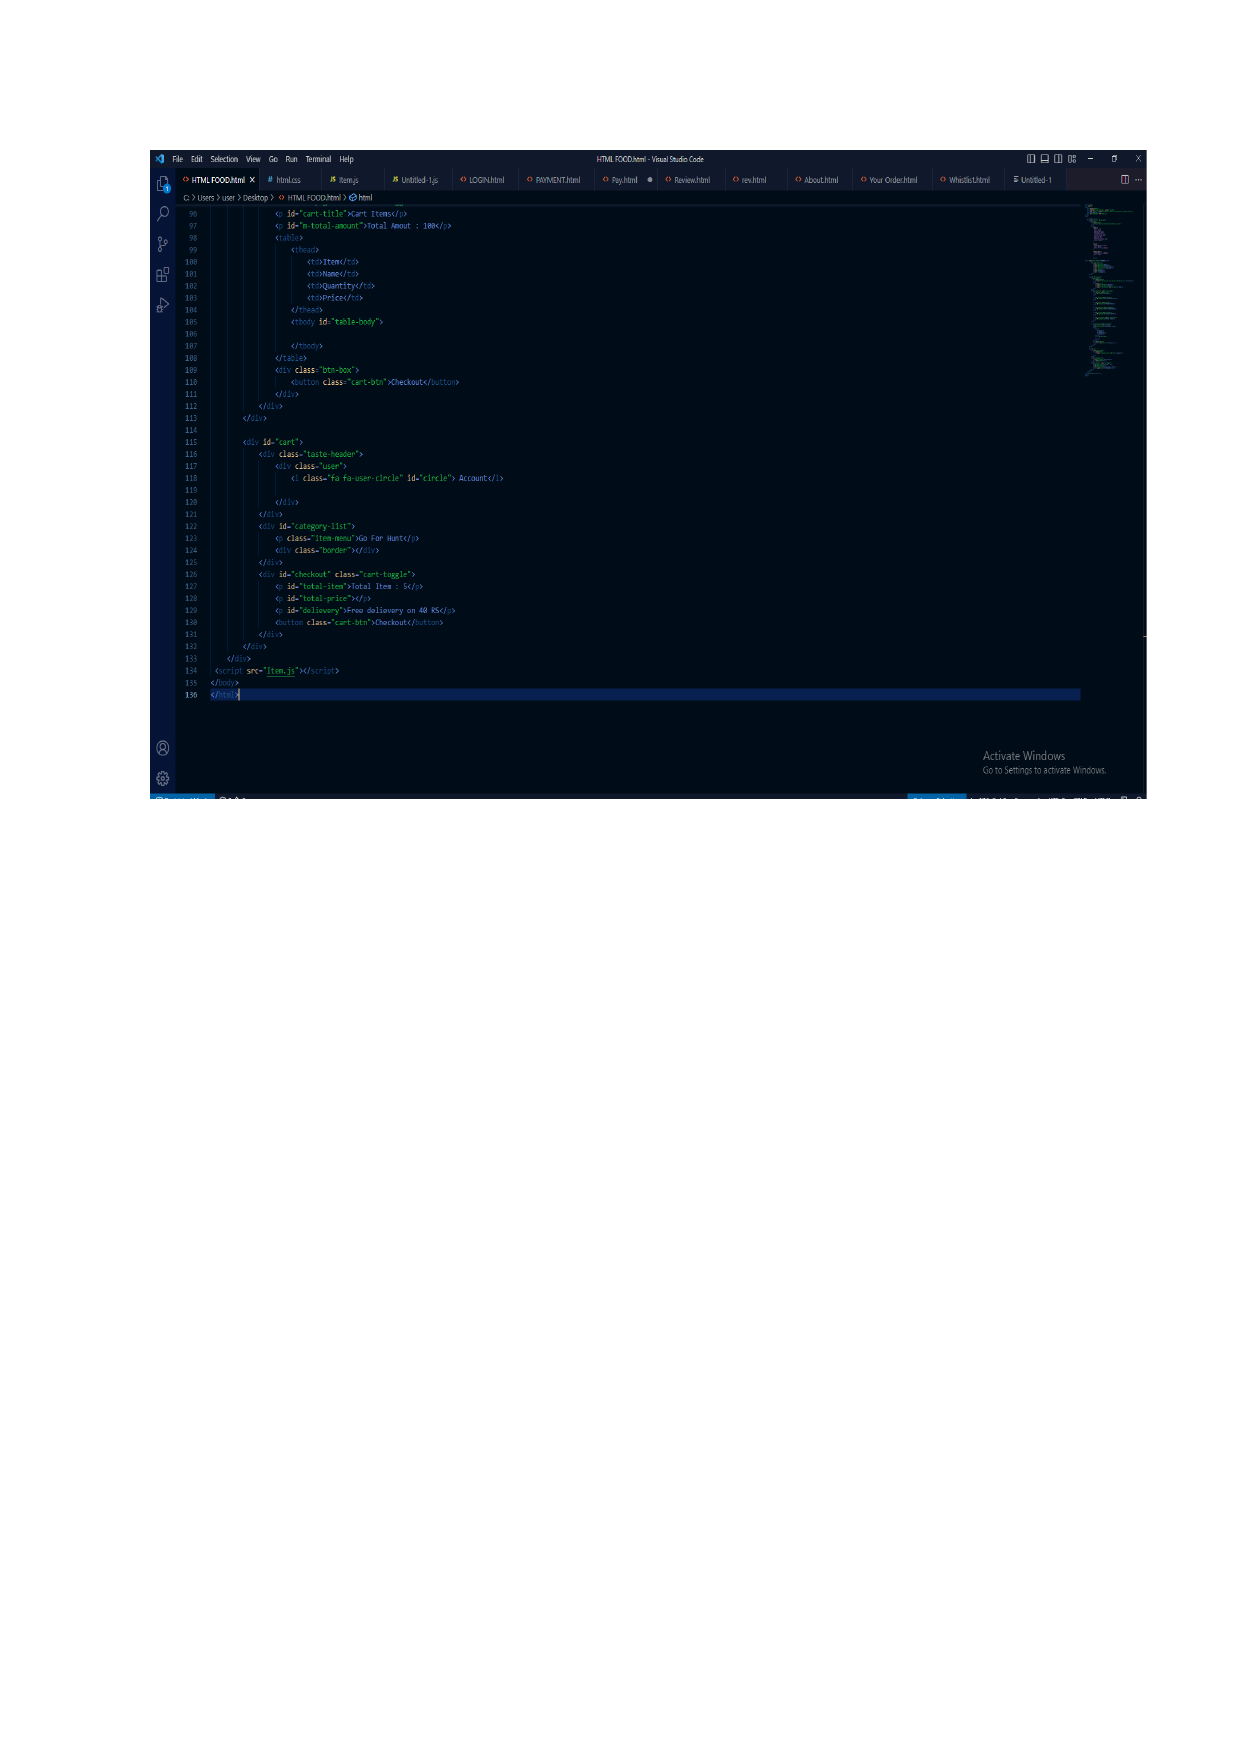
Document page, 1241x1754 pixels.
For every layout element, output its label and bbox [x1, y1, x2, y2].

picture [150, 150, 1147, 799]
